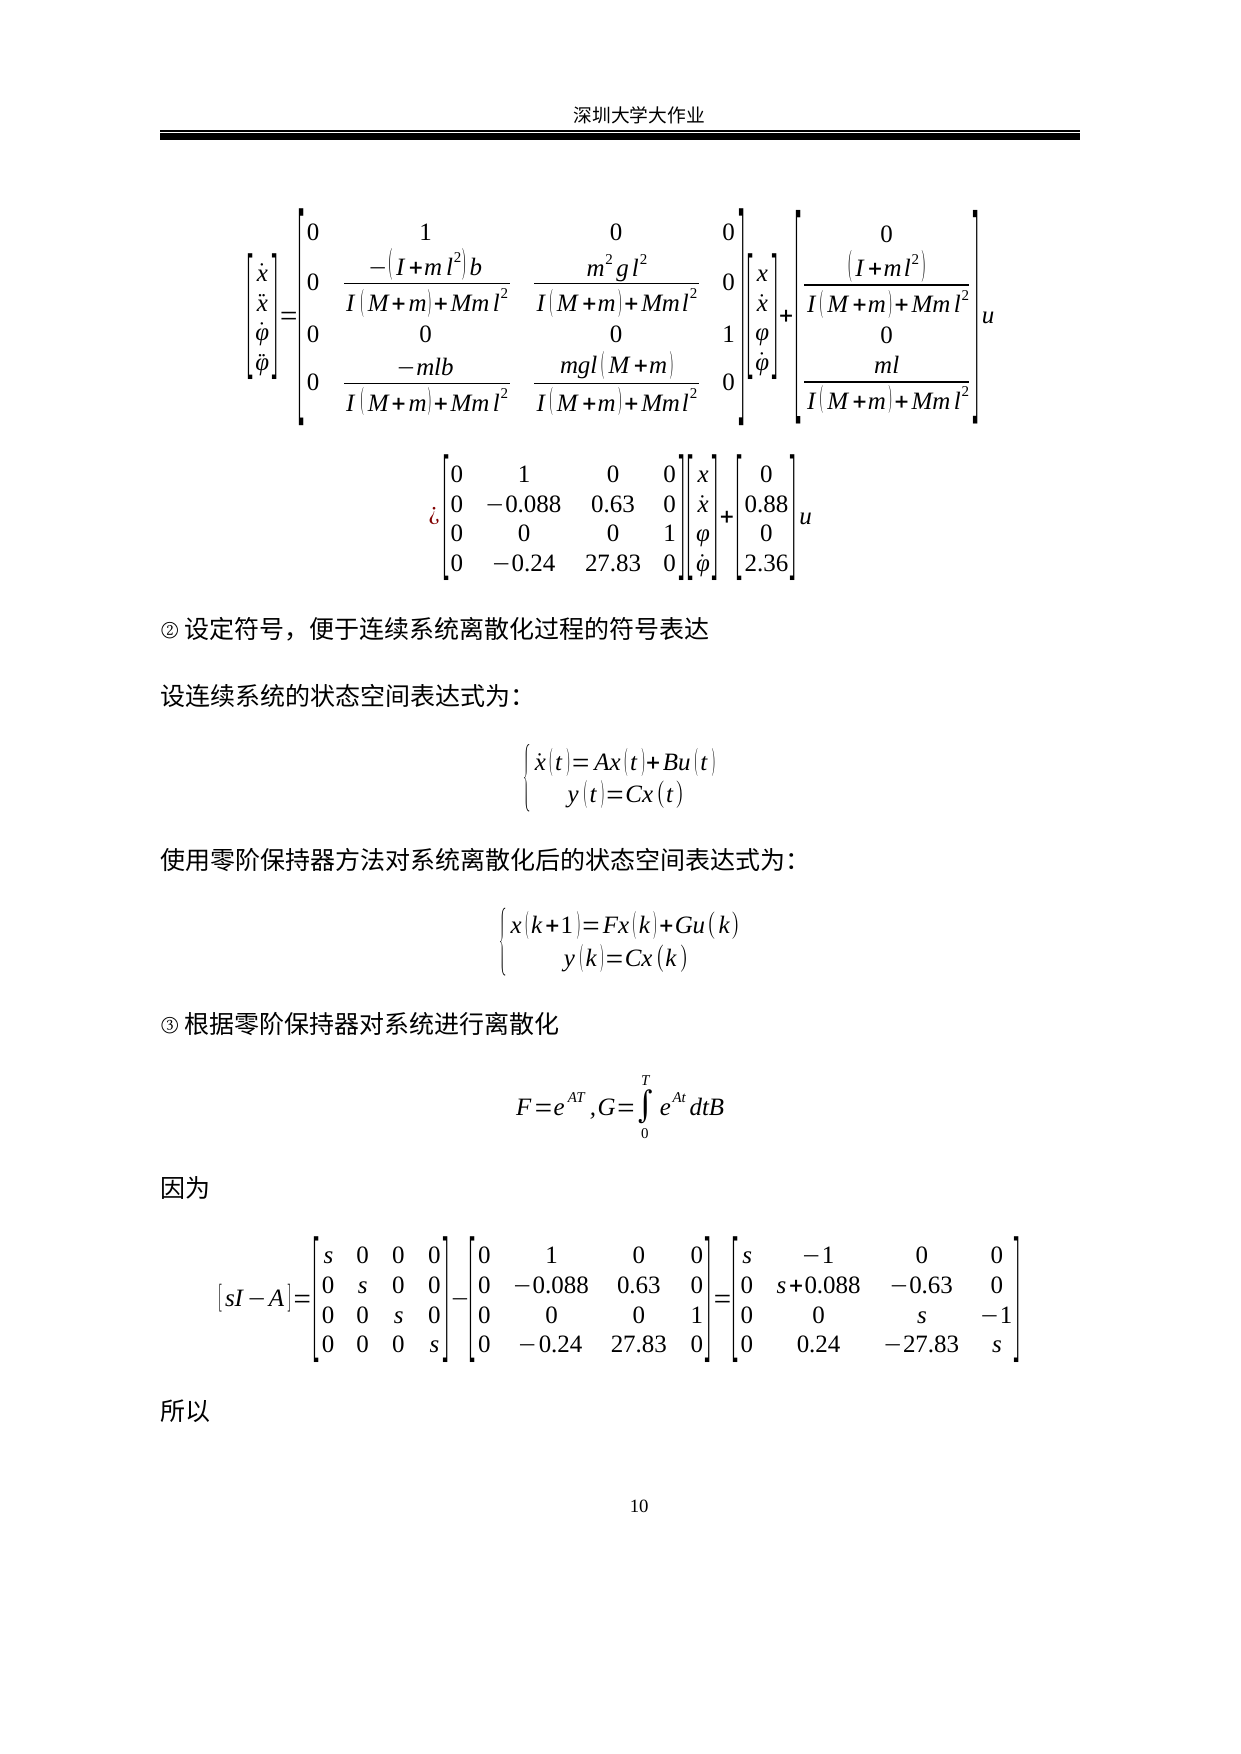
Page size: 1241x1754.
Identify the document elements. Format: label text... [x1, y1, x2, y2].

text 所以 [160, 1391, 1080, 1427]
text ②设定符号，便于连续系统离散化过程的符号表达 [160, 609, 1080, 646]
text ③根据零阶保持器对系统进行离散化 [160, 1004, 1080, 1041]
text 因为 [160, 1169, 1080, 1205]
text 使用零阶保持器方法对系统离散化后的状态空间表达式为： [160, 840, 1080, 876]
text 设连续系统的状态空间表达式为： [160, 676, 1080, 713]
